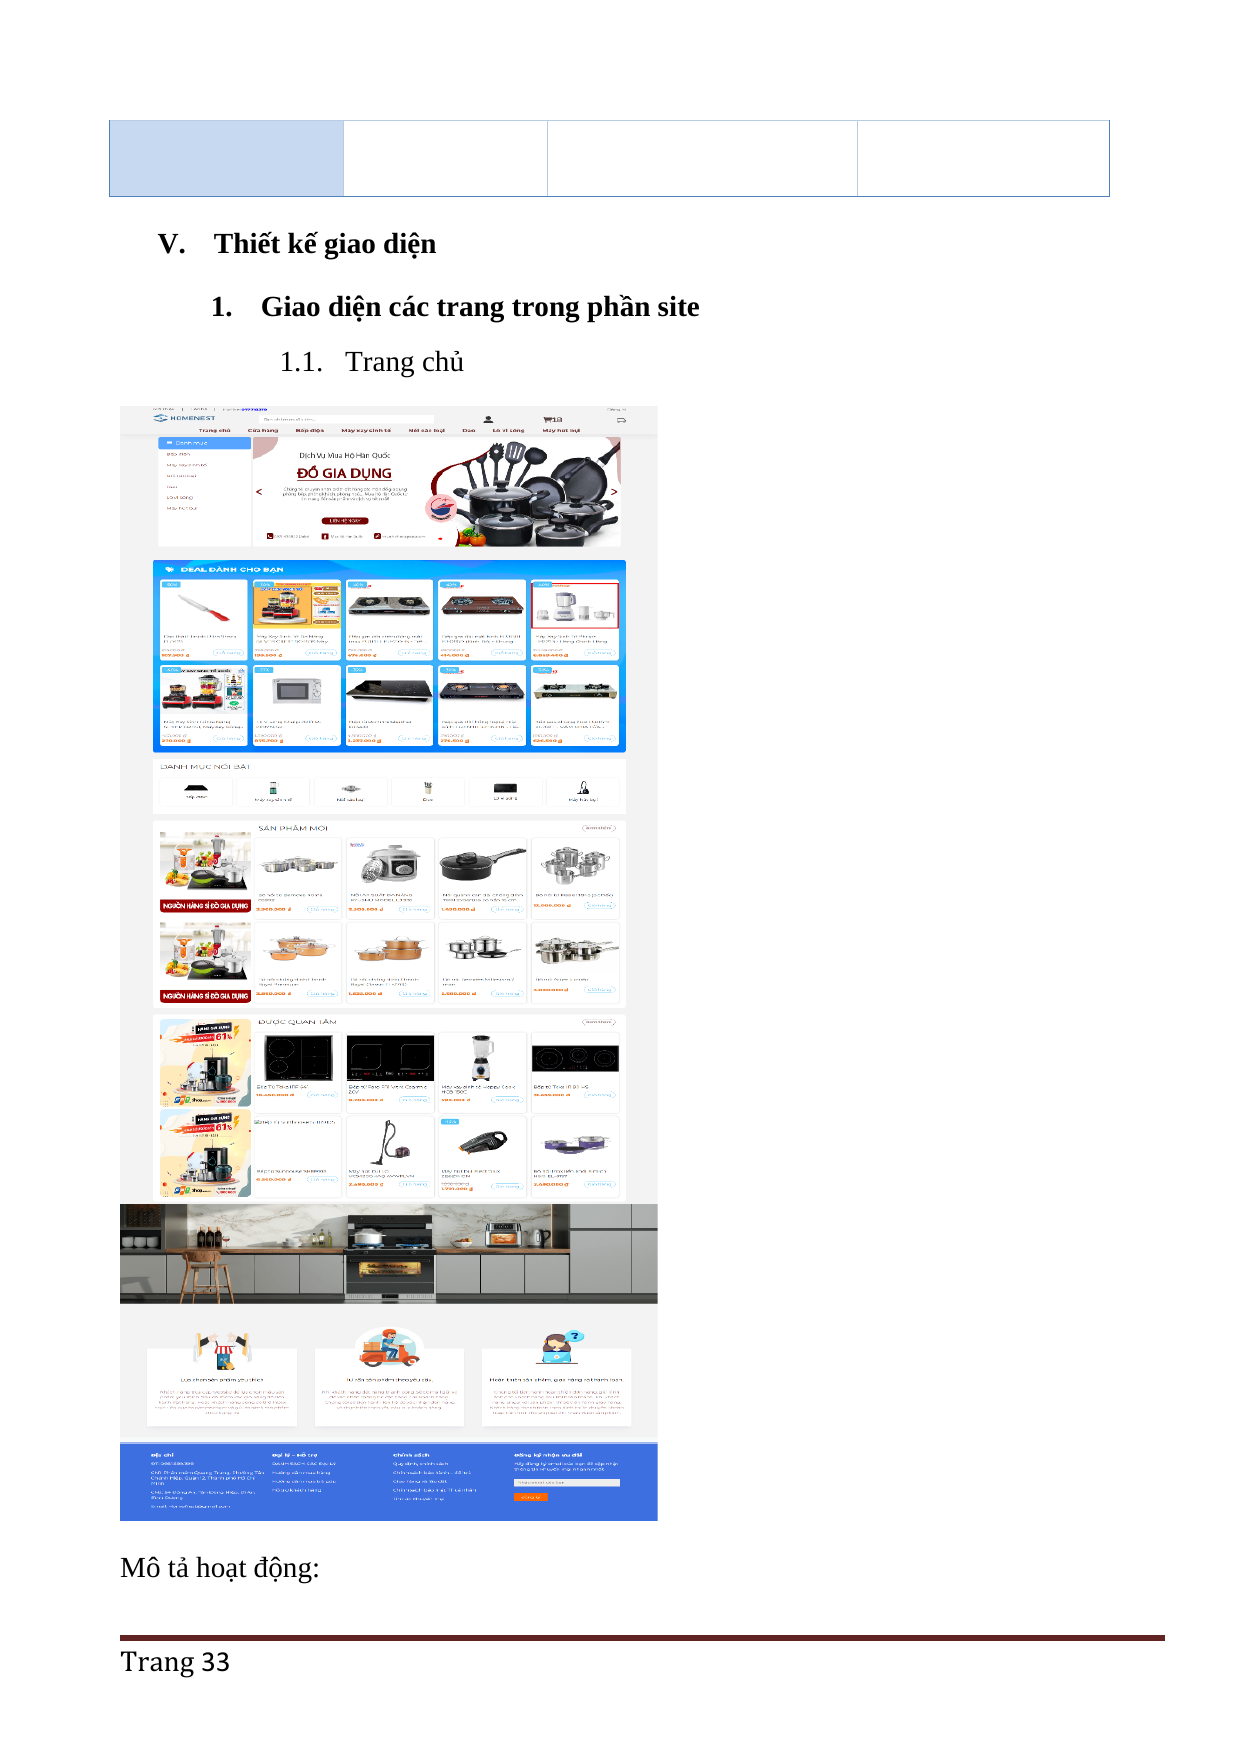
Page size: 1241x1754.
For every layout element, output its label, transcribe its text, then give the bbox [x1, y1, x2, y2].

picture [120, 406, 658, 1521]
subtitle Thiết kế giao diện [157, 226, 1165, 260]
subtitle Giao diện các trang trong phần site [232, 289, 1165, 323]
subtitle Trang chủ [279, 344, 1165, 377]
text Mô tả hoạt động: [120, 1550, 1165, 1584]
